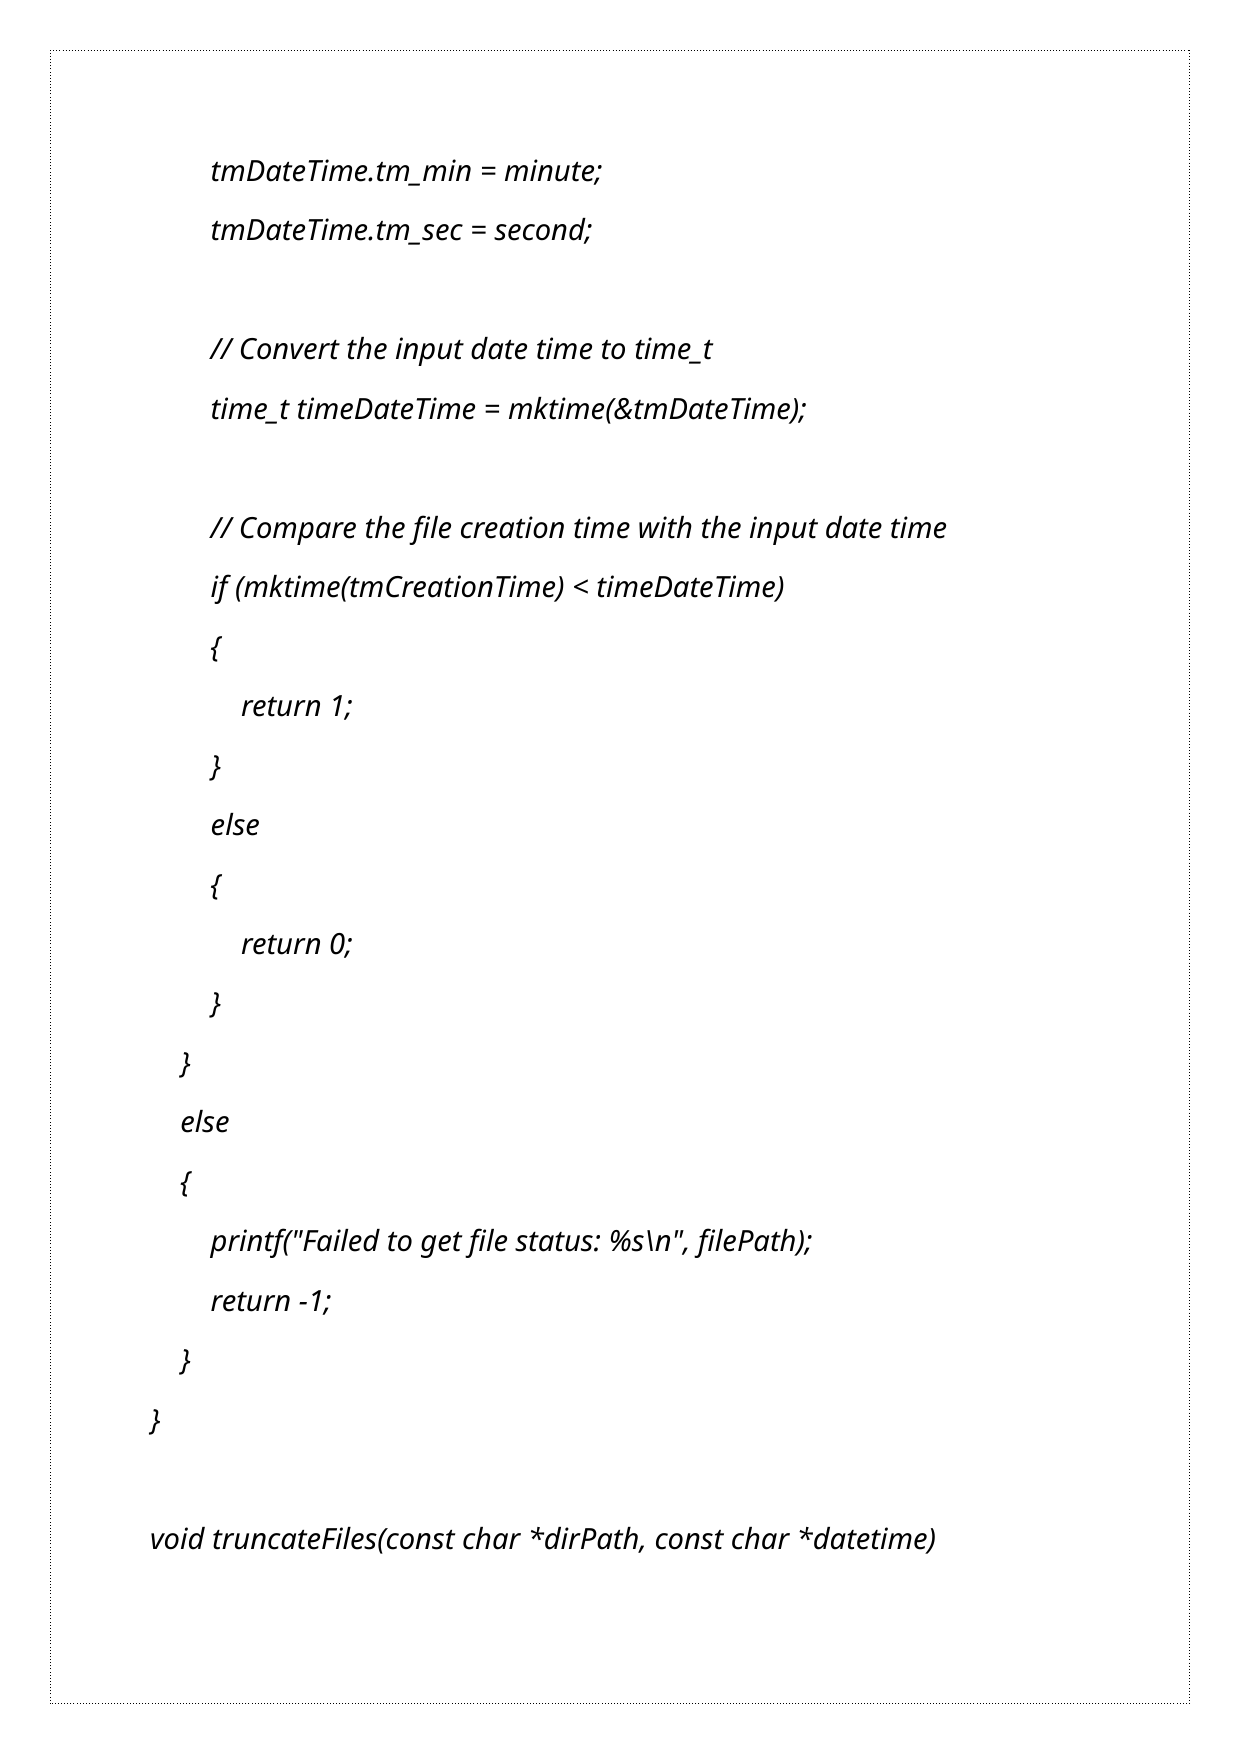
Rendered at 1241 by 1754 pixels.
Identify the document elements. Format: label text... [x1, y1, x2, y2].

text time_t timeDateTime = mktime(&tmDateTime); [150, 388, 1090, 428]
text { [150, 1161, 1090, 1201]
text // Compare the file creation time with the input date time [150, 507, 1090, 547]
text if (mktime(tmCreationTime) < timeDateTime) [150, 566, 1090, 606]
text void truncateFiles(const char *dirPath, const char *datetime) [150, 1518, 1090, 1558]
text } [150, 1399, 1090, 1439]
text { [150, 864, 1090, 903]
text } [150, 1042, 1090, 1082]
text else [150, 804, 1090, 844]
text // Convert the input date time to time_t [150, 328, 1090, 368]
text { [150, 626, 1090, 666]
text else [150, 1102, 1090, 1141]
text } [150, 745, 1090, 784]
text return -1; [150, 1280, 1090, 1320]
text tmDateTime.tm_sec = second; [150, 209, 1090, 249]
text printf("Failed to get file status: %s\n", filePath); [150, 1221, 1090, 1260]
text tmDateTime.tm_min = minute; [150, 150, 1090, 190]
text } [150, 983, 1090, 1022]
text } [150, 1339, 1090, 1379]
text return 0; [150, 923, 1090, 963]
text return 1; [150, 685, 1090, 725]
